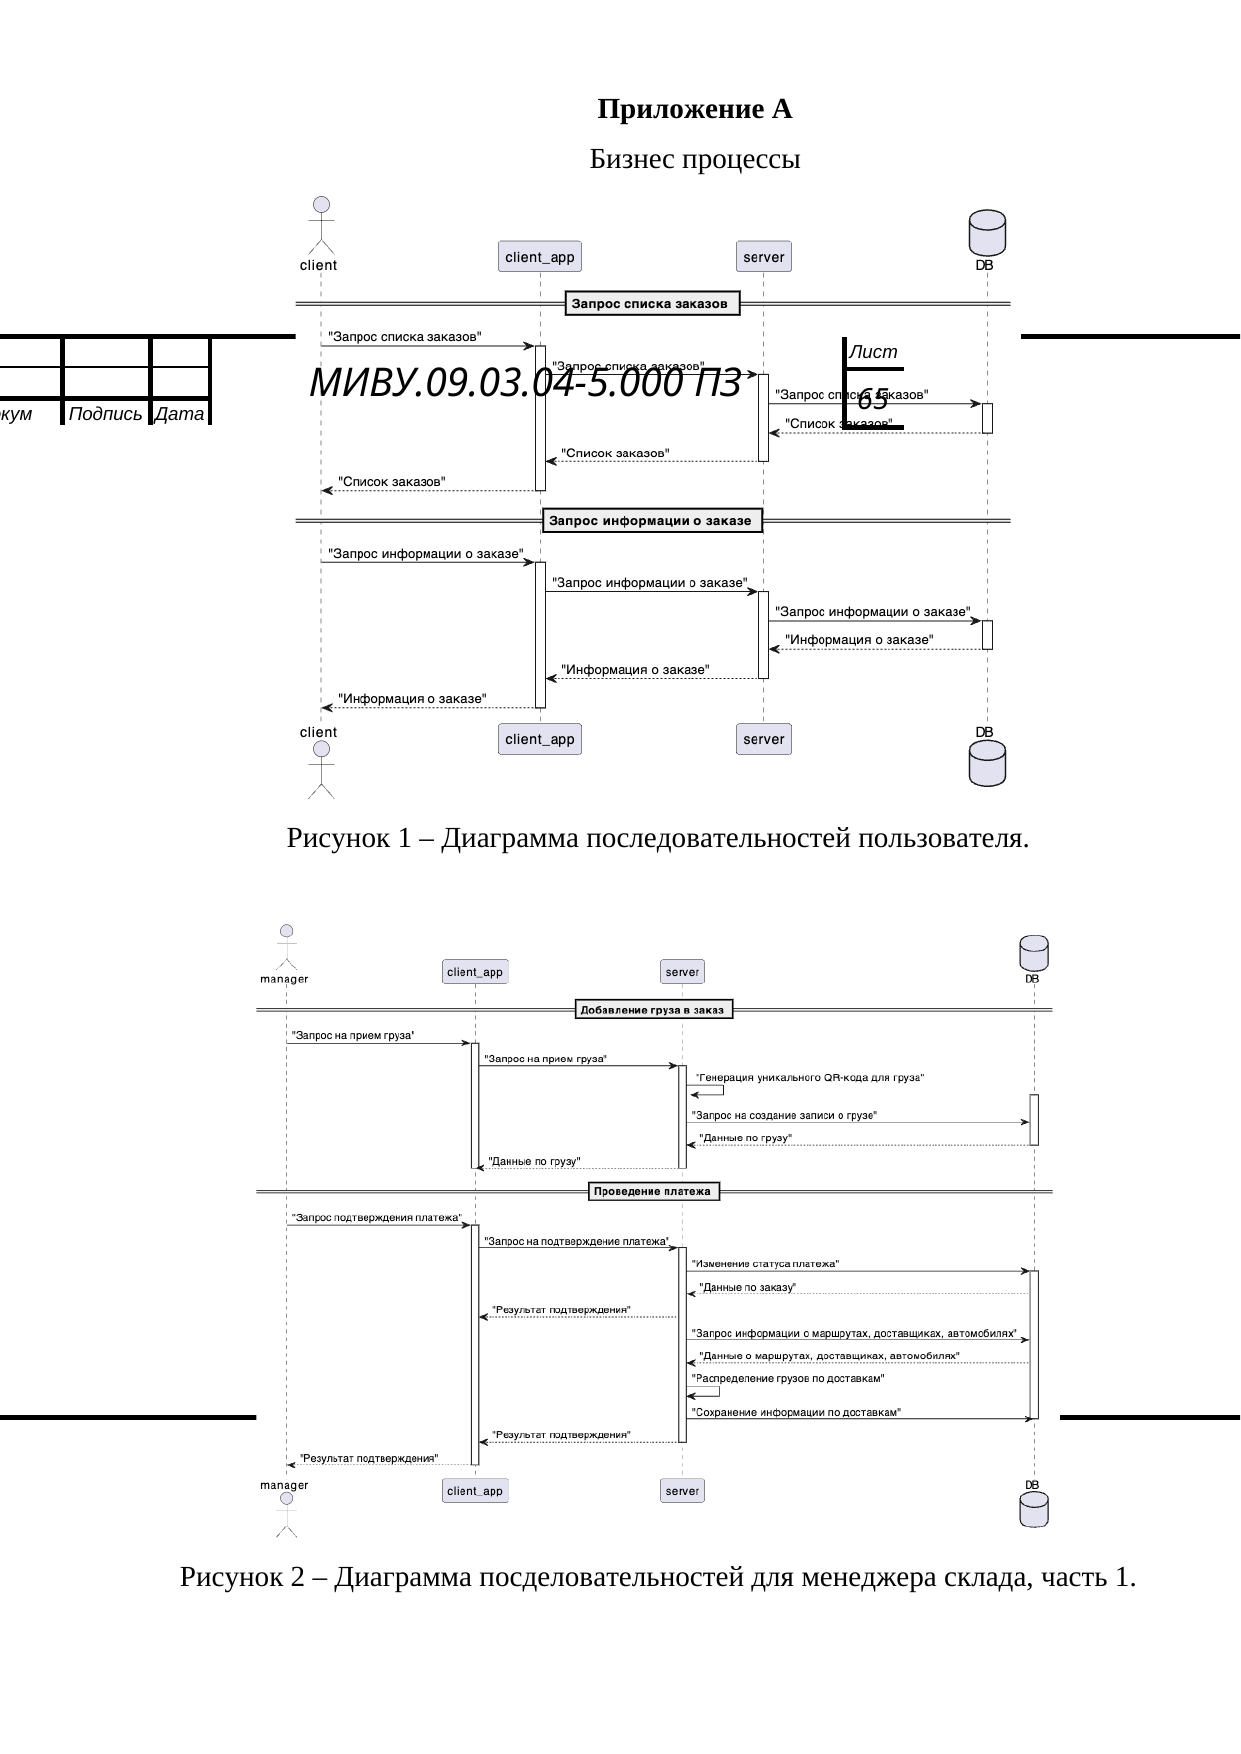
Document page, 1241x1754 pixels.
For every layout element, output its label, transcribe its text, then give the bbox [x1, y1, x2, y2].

picture [295, 192, 1021, 804]
picture [256, 920, 1060, 1542]
text Рисунок 2 – Диаграмма посделовательностей для менеджера склада, часть 1. [149, 1559, 1168, 1592]
text Бизнес процессы [149, 142, 1168, 175]
text Приложение А [149, 91, 1168, 125]
text Рисунок 1 – Диаграмма последовательностей пользователя. [149, 820, 1168, 853]
